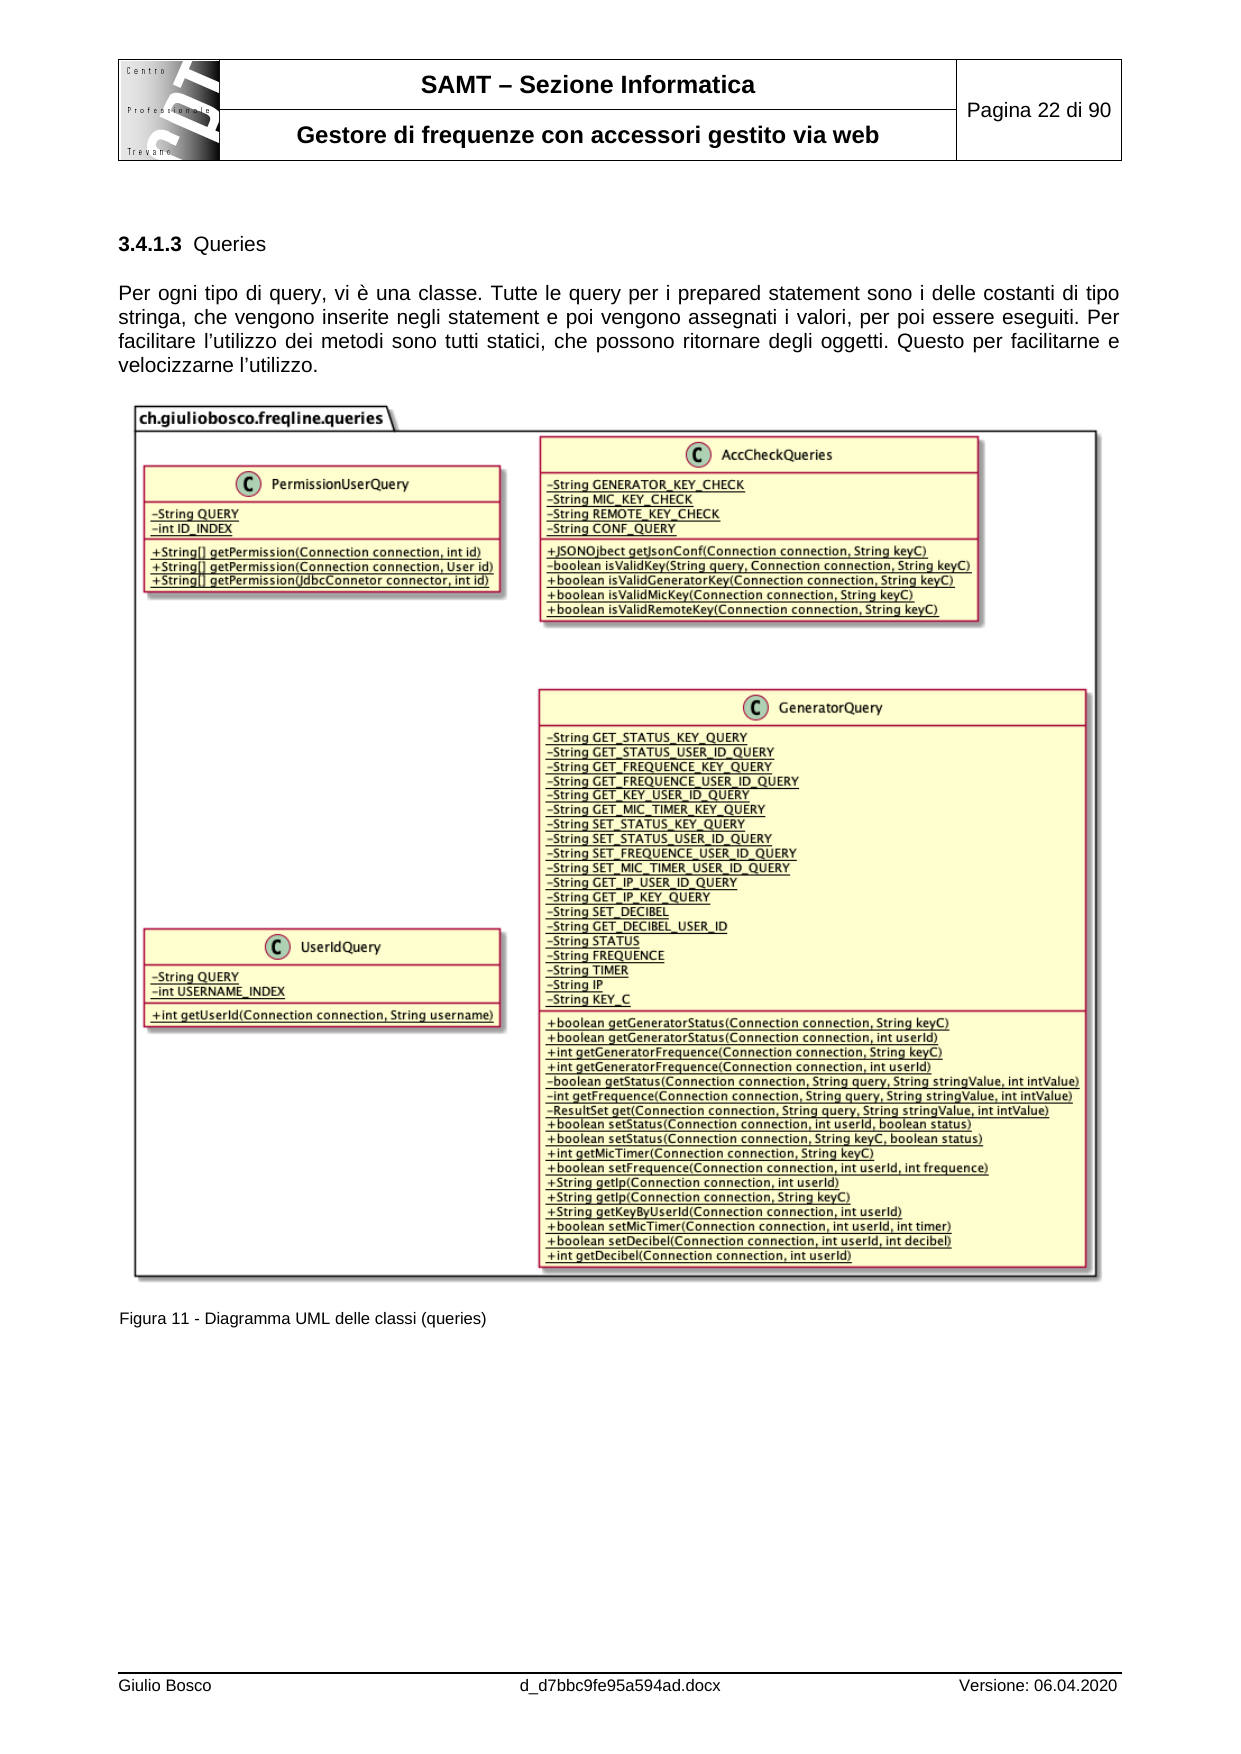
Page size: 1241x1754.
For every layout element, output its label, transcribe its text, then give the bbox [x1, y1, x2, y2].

picture [119, 60, 220, 160]
subtitle Queries [118, 232, 1122, 256]
text Per ogni tipo di query, vi è una classe. Tutte le query per i prepared statement sono i delle costanti di tipo stringa, che vengono inserite negli statement e poi vengono assegnati i valori, per poi essere eseguiti. Per facilitare l’utilizzo dei metodi sono tutti statici, che possono ritornare degli oggetti. Questo per facilitarne e velocizzarne l’utilizzo. [118, 281, 1122, 377]
picture [119, 388, 1119, 1288]
